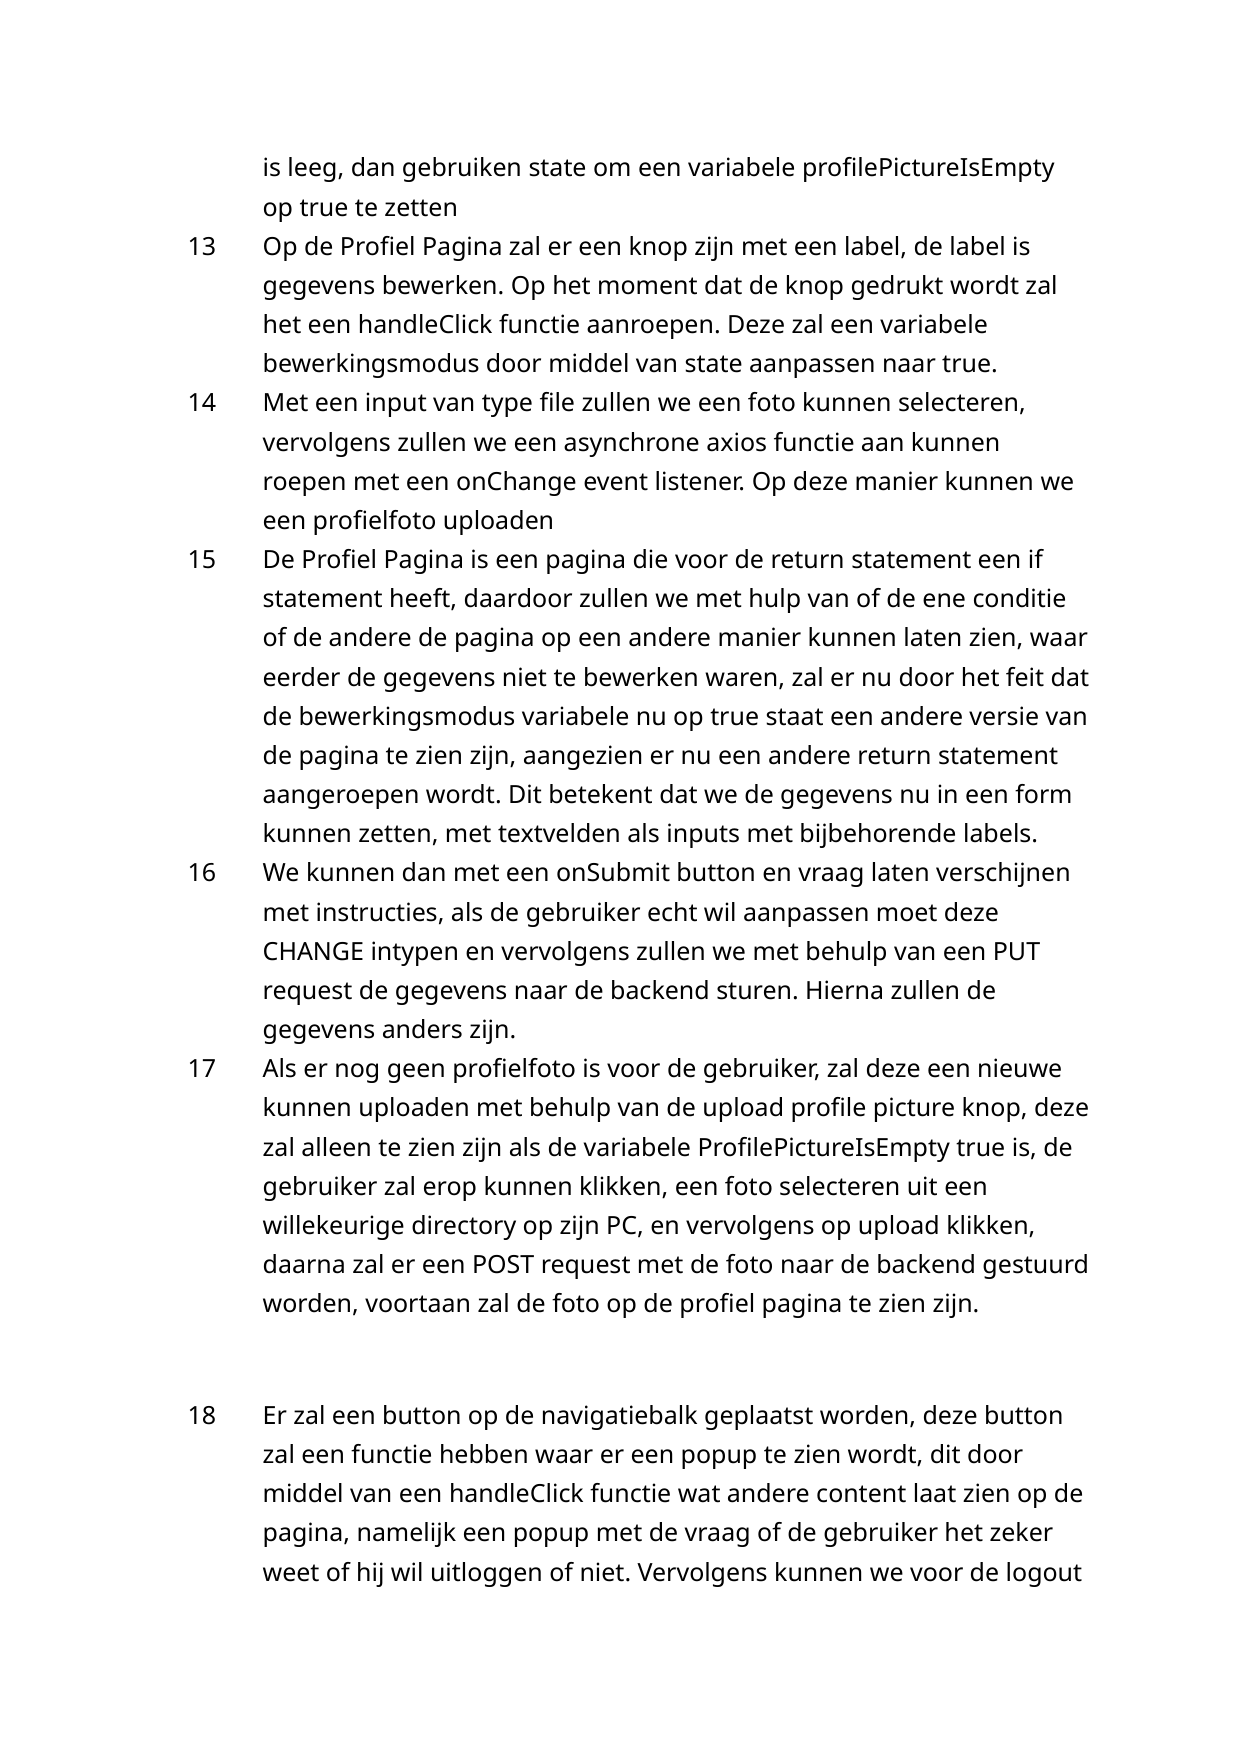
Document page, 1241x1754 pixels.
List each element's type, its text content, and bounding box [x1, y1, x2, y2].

list Met een input van type file zullen we een foto kunnen selecteren, vervolgens zullen we een asynchrone axios functie aan kunnen roepen met een onChange event listener. Op deze manier kunnen we een profielfoto uploaden [187, 385, 1090, 537]
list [187, 1397, 1090, 1588]
list Op de Profiel Pagina zal er een knop zijn met een label, de label is gegevens bewerken. Op het moment dat de knop gedrukt wordt zal het een handleClick functie aanroepen. Deze zal een variabele bewerkingsmodus door middel van state aanpassen naar true. [187, 228, 1090, 380]
list De Profiel Pagina is een pagina die voor de return statement een if statement heeft, daardoor zullen we met hulp van of de ene conditie of de andere de pagina op een andere manier kunnen laten zien, waar eerder de gegevens niet te bewerken waren, zal er nu door het feit dat de bewerkingsmodus variabele nu op true staat een andere versie van de pagina te zien zijn, aangezien er nu een andere return statement aangeroepen wordt. Dit betekent dat we de gegevens nu in een form kunnen zetten, met textvelden als inputs met bijbehorende labels. [187, 542, 1090, 850]
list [187, 150, 1090, 223]
list Als er nog geen profielfoto is voor de gebruiker, zal deze een nieuwe kunnen uploaden met behulp van de upload profile picture knop, deze zal alleen te zien zijn als de variabele ProfilePictureIsEmpty true is, de gebruiker zal erop kunnen klikken, een foto selecteren uit een willekeurige directory op zijn PC, en vervolgens op upload klikken, daarna zal er een POST request met de foto naar de backend gestuurd worden, voortaan zal de foto op de profiel pagina te zien zijn. [187, 1051, 1090, 1320]
list We kunnen dan met een onSubmit button en vraag laten verschijnen met instructies, als de gebruiker echt wil aanpassen moet deze CHANGE intypen en vervolgens zullen we met behulp van een PUT request de gegevens naar de backend sturen. Hierna zullen de gegevens anders zijn. [187, 855, 1090, 1046]
